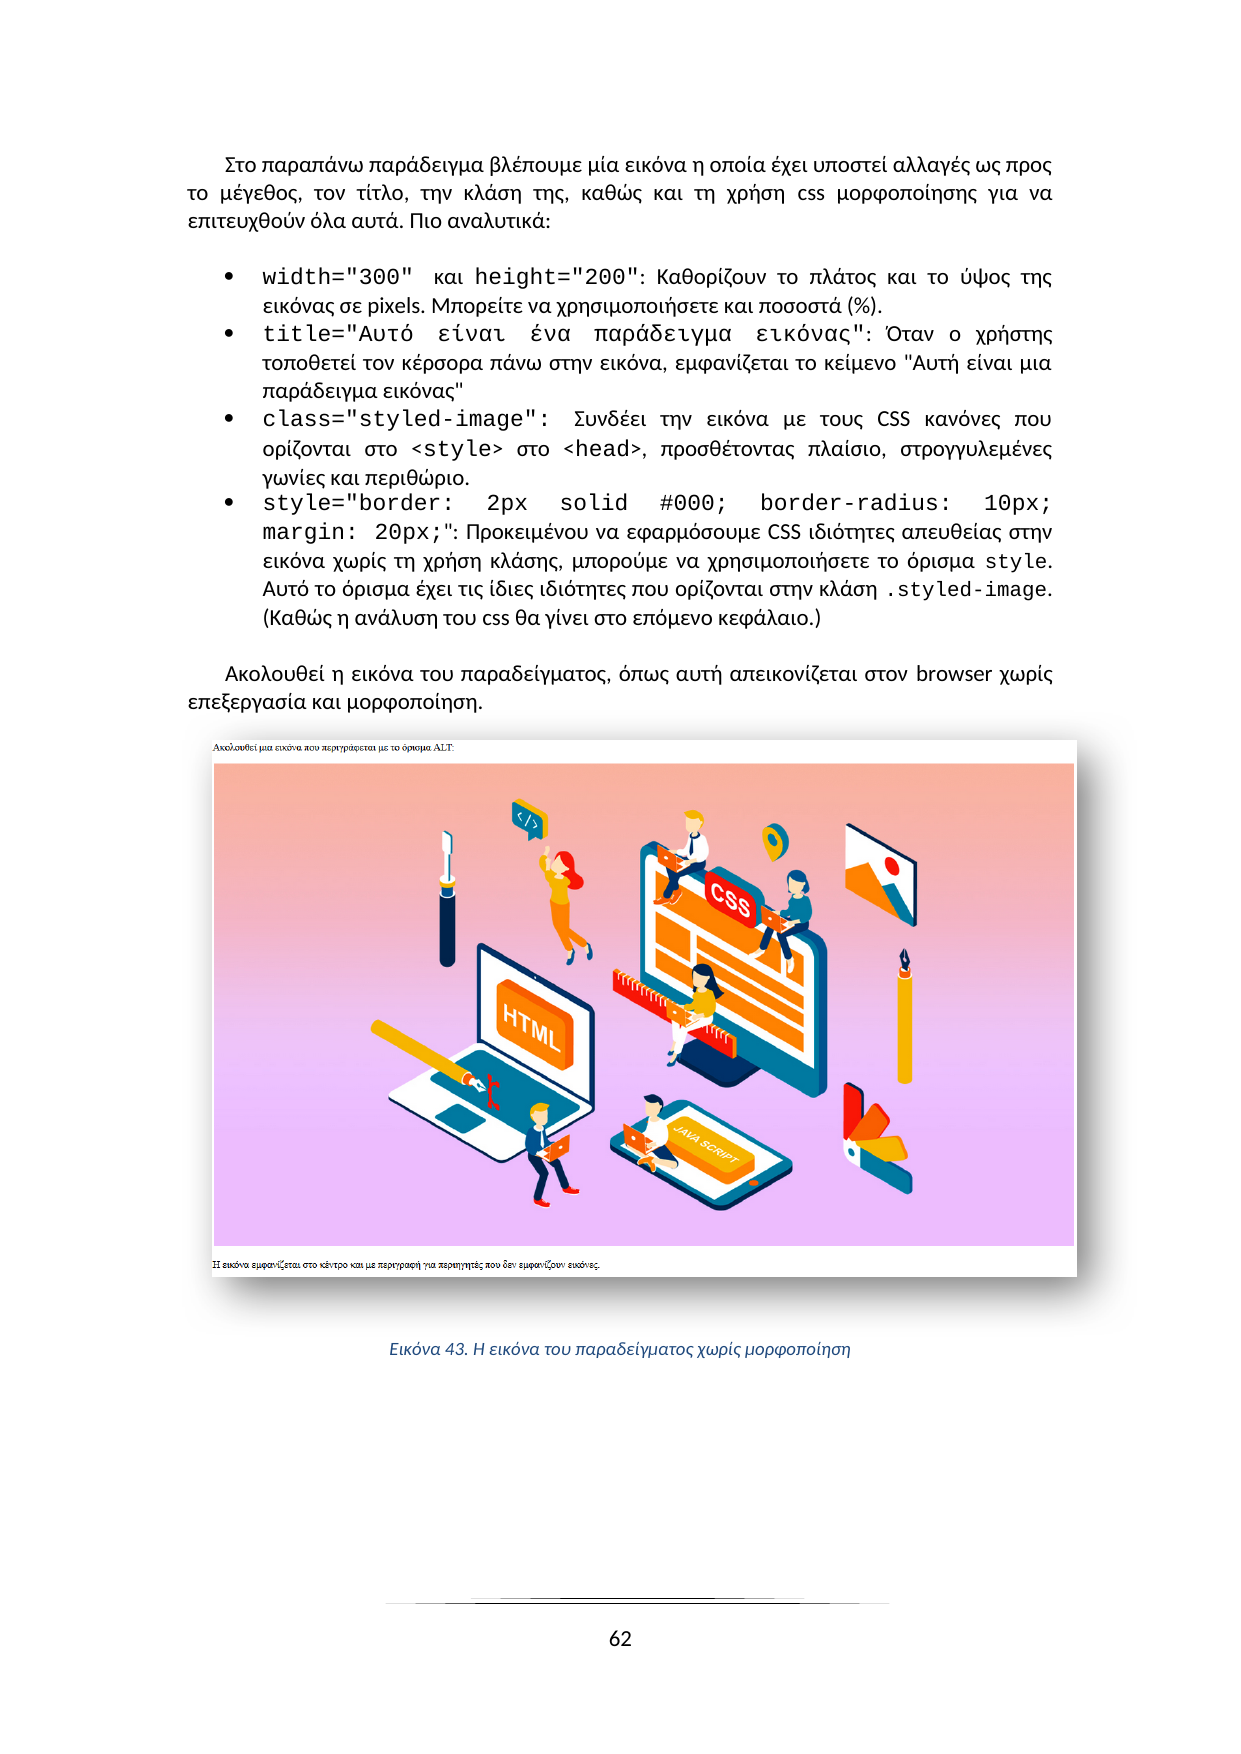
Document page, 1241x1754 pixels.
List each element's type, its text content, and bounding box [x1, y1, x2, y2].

list width="300" και height="200": Καθορίζουν το πλάτος και το ύψος της εικόνας σε pixels. Μπορείτε να χρησιμοποιήσετε και ποσοστά (%). [225, 262, 1053, 319]
list style="border: 2px solid #000; border-radius: 10px; margin: 20px;": Προκειμένου να εφαρμόσουμε CSS ιδιότητες απευθείας στην εικόνα χωρίς τη χρήση κλάσης, μπορούμε να χρησιμοποιήσετε το όρισμα style. Αυτό το όρισμα έχει τις ίδιες ιδιότητες που ορίζονται στην κλάση .styled-image. (Καθώς η ανάλυση του css θα γίνει στο επόμενο κεφάλαιο.) [225, 491, 1053, 631]
text Ακολουθεί η εικόνα του παραδείγματος, όπως αυτή απεικονίζεται στον browser χωρίς επεξεργασία και μορφοποίηση. [187, 659, 1053, 715]
picture [212, 740, 1077, 1277]
list class="styled-image": Συνδέει την εικόνα με τους CSS κανόνες που ορίζονται στο <style> στο <head>, προσθέτοντας πλαίσιο, στρογγυλεμένες γωνίες και περιθώριο. [225, 404, 1053, 491]
list title="Αυτό είναι ένα παράδειγμα εικόνας": Όταν ο χρήστης τοποθετεί τον κέρσορα πάνω στην εικόνα, εμφανίζεται το κείμενο "Αυτή είναι μια παράδειγμα εικόνας" [225, 319, 1053, 404]
text Στο παραπάνω παράδειγμα βλέπουμε μία εικόνα η οποία έχει υποστεί αλλαγές ως προς το μέγεθος, τον τίτλο, την κλάση της, καθώς και τη χρήση css μορφοποίησης για να επιτευχθούν όλα αυτά. Πιο αναλυτικά: [187, 150, 1053, 234]
